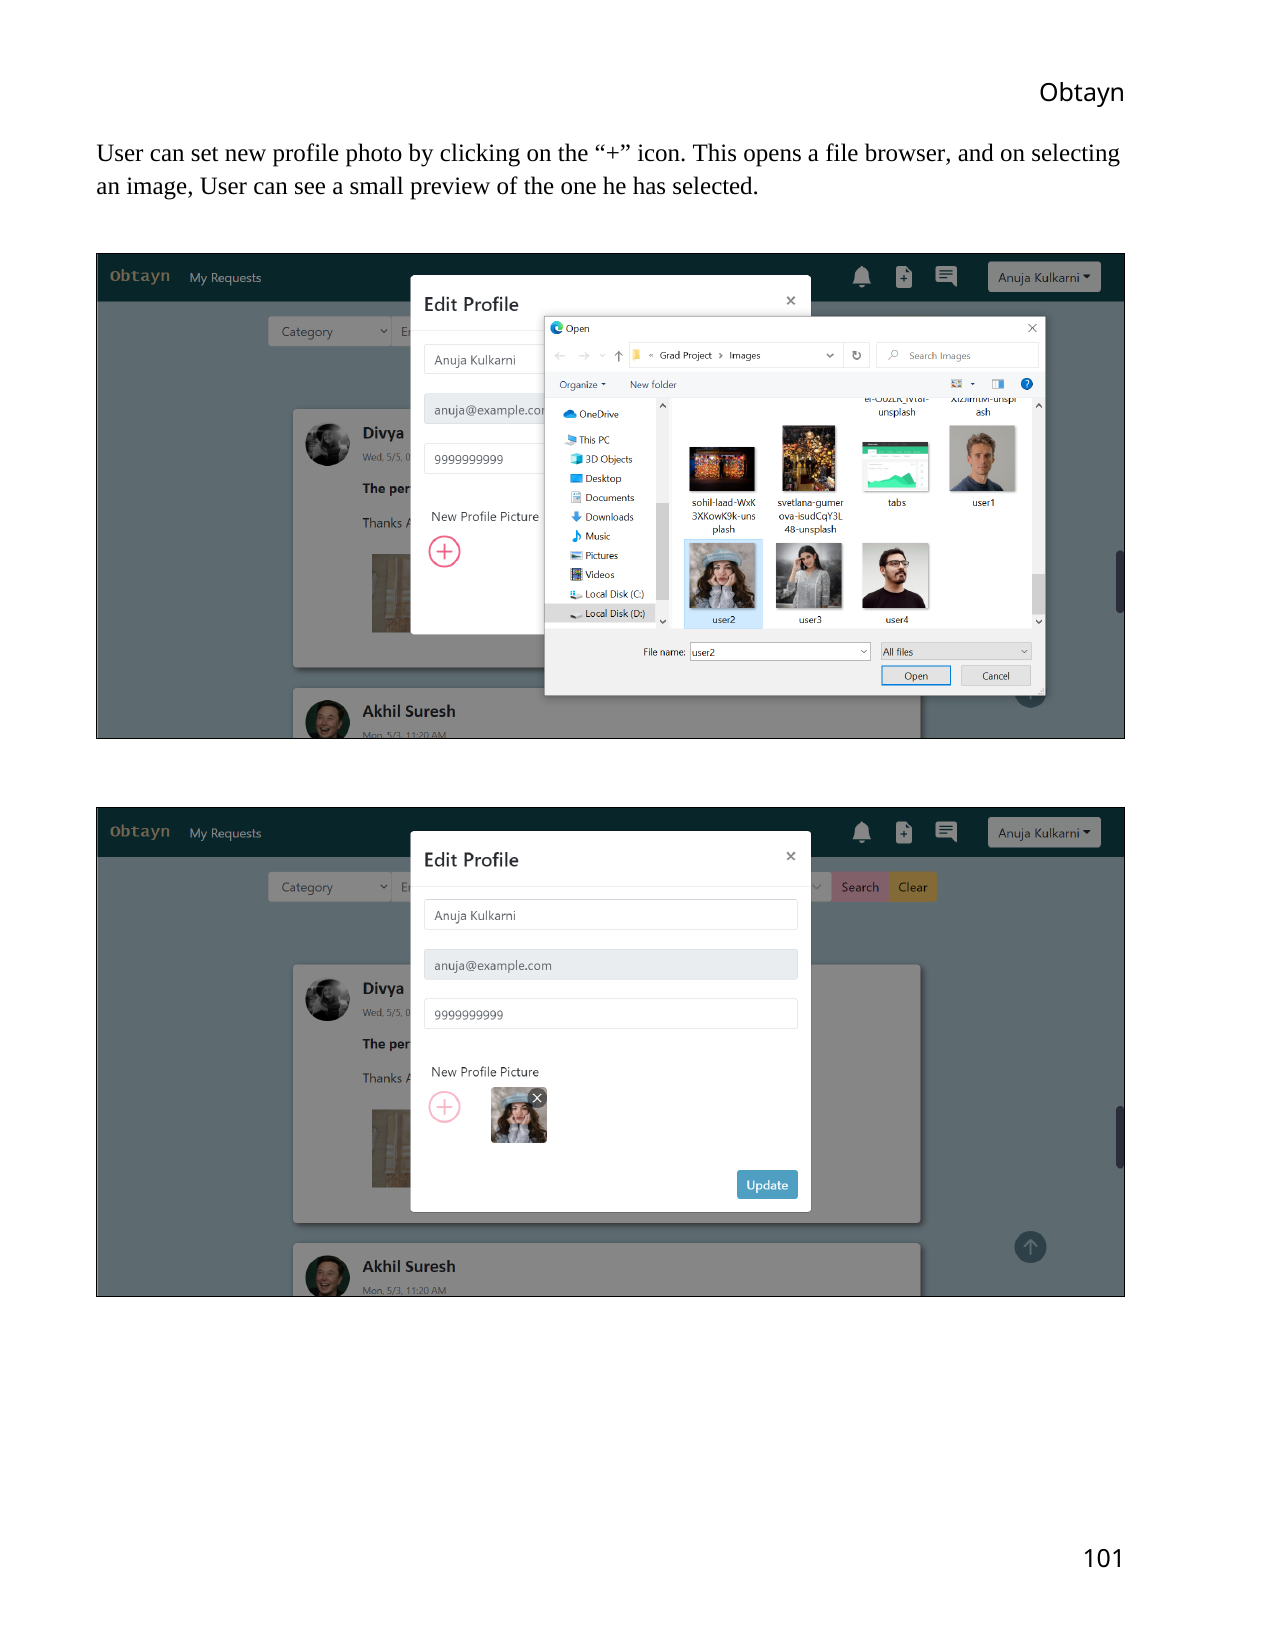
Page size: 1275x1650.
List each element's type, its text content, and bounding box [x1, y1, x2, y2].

picture [97, 254, 1124, 738]
picture [97, 808, 1124, 1296]
text User can set new profile photo by clicking on the “+” icon. This opens a file browser, and on selecting an image, User can see a small preview of the one he has selected. [96, 138, 1125, 200]
